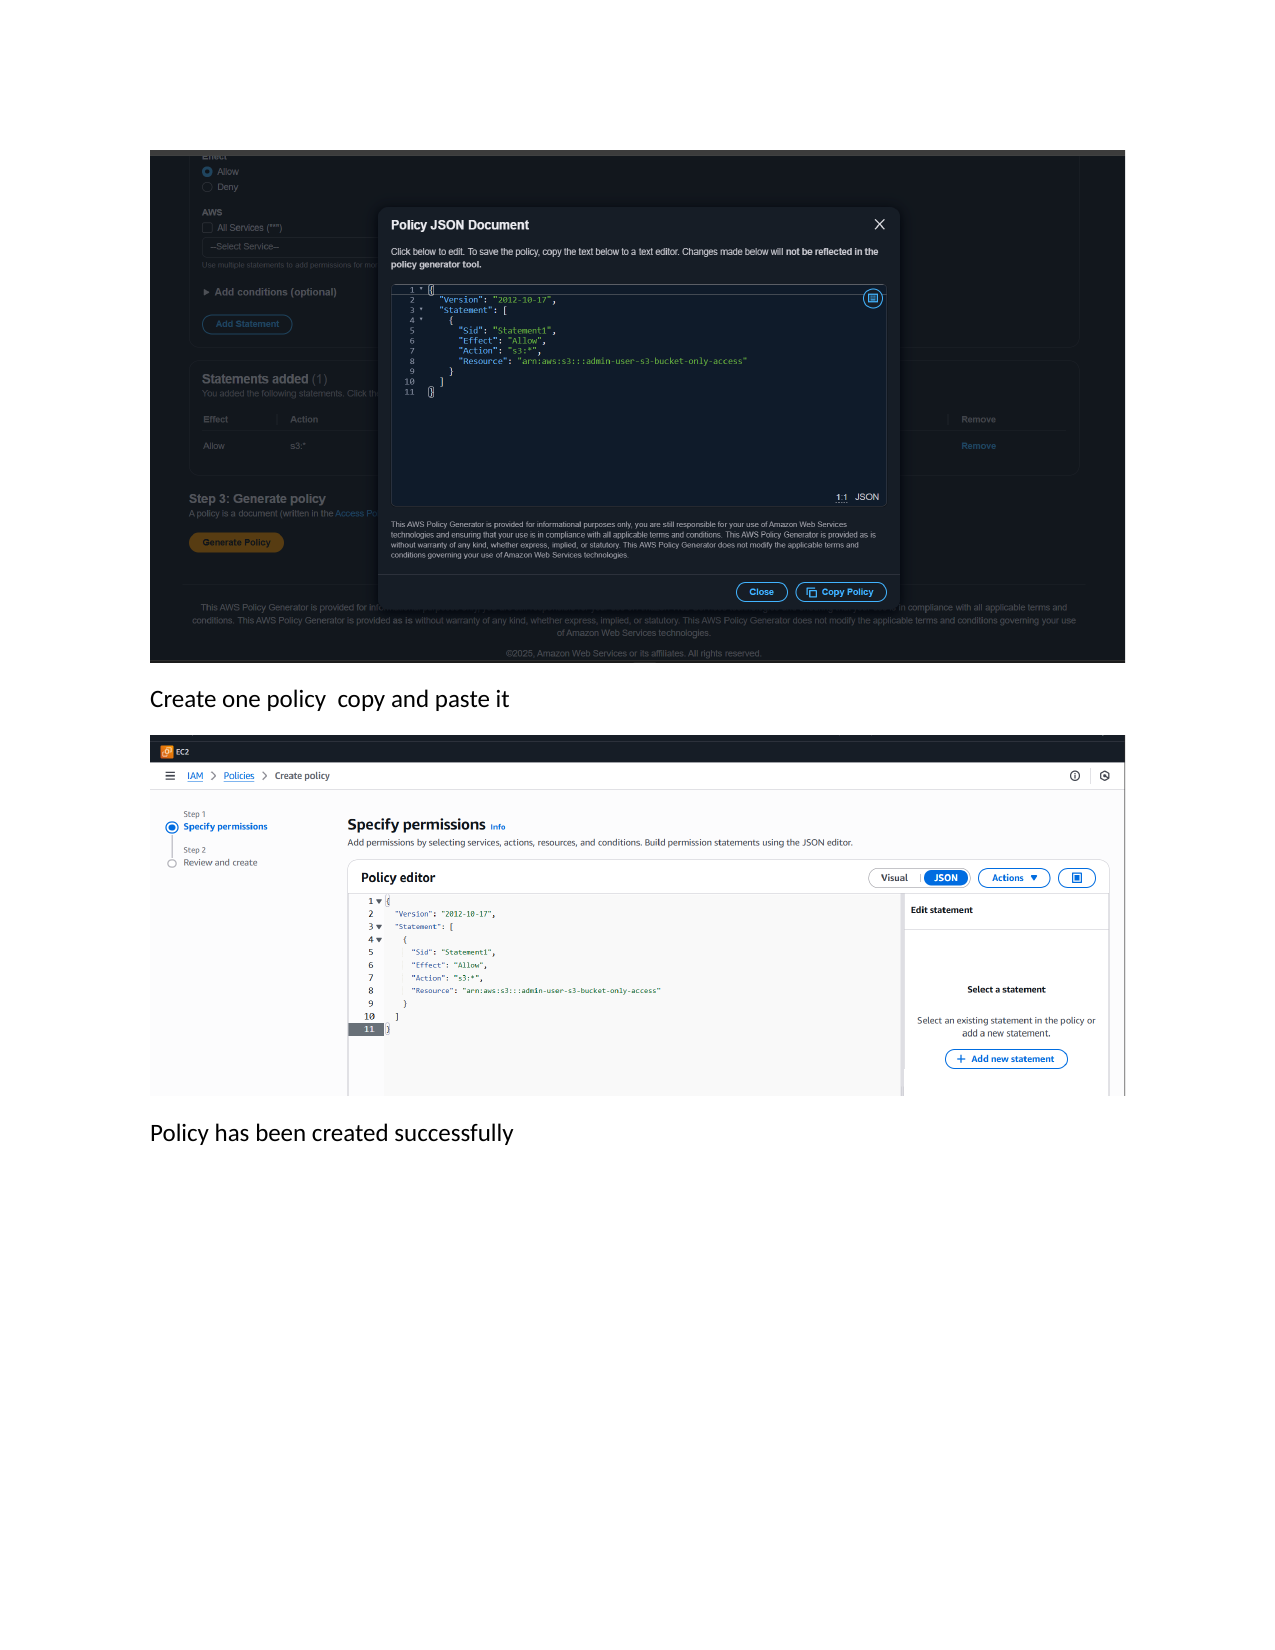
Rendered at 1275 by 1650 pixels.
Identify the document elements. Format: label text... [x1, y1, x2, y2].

text Policy has been created successfully [150, 1117, 1125, 1147]
picture [150, 735, 1125, 1096]
text Create one policy copy and paste it [150, 683, 1125, 714]
picture [150, 150, 1125, 663]
